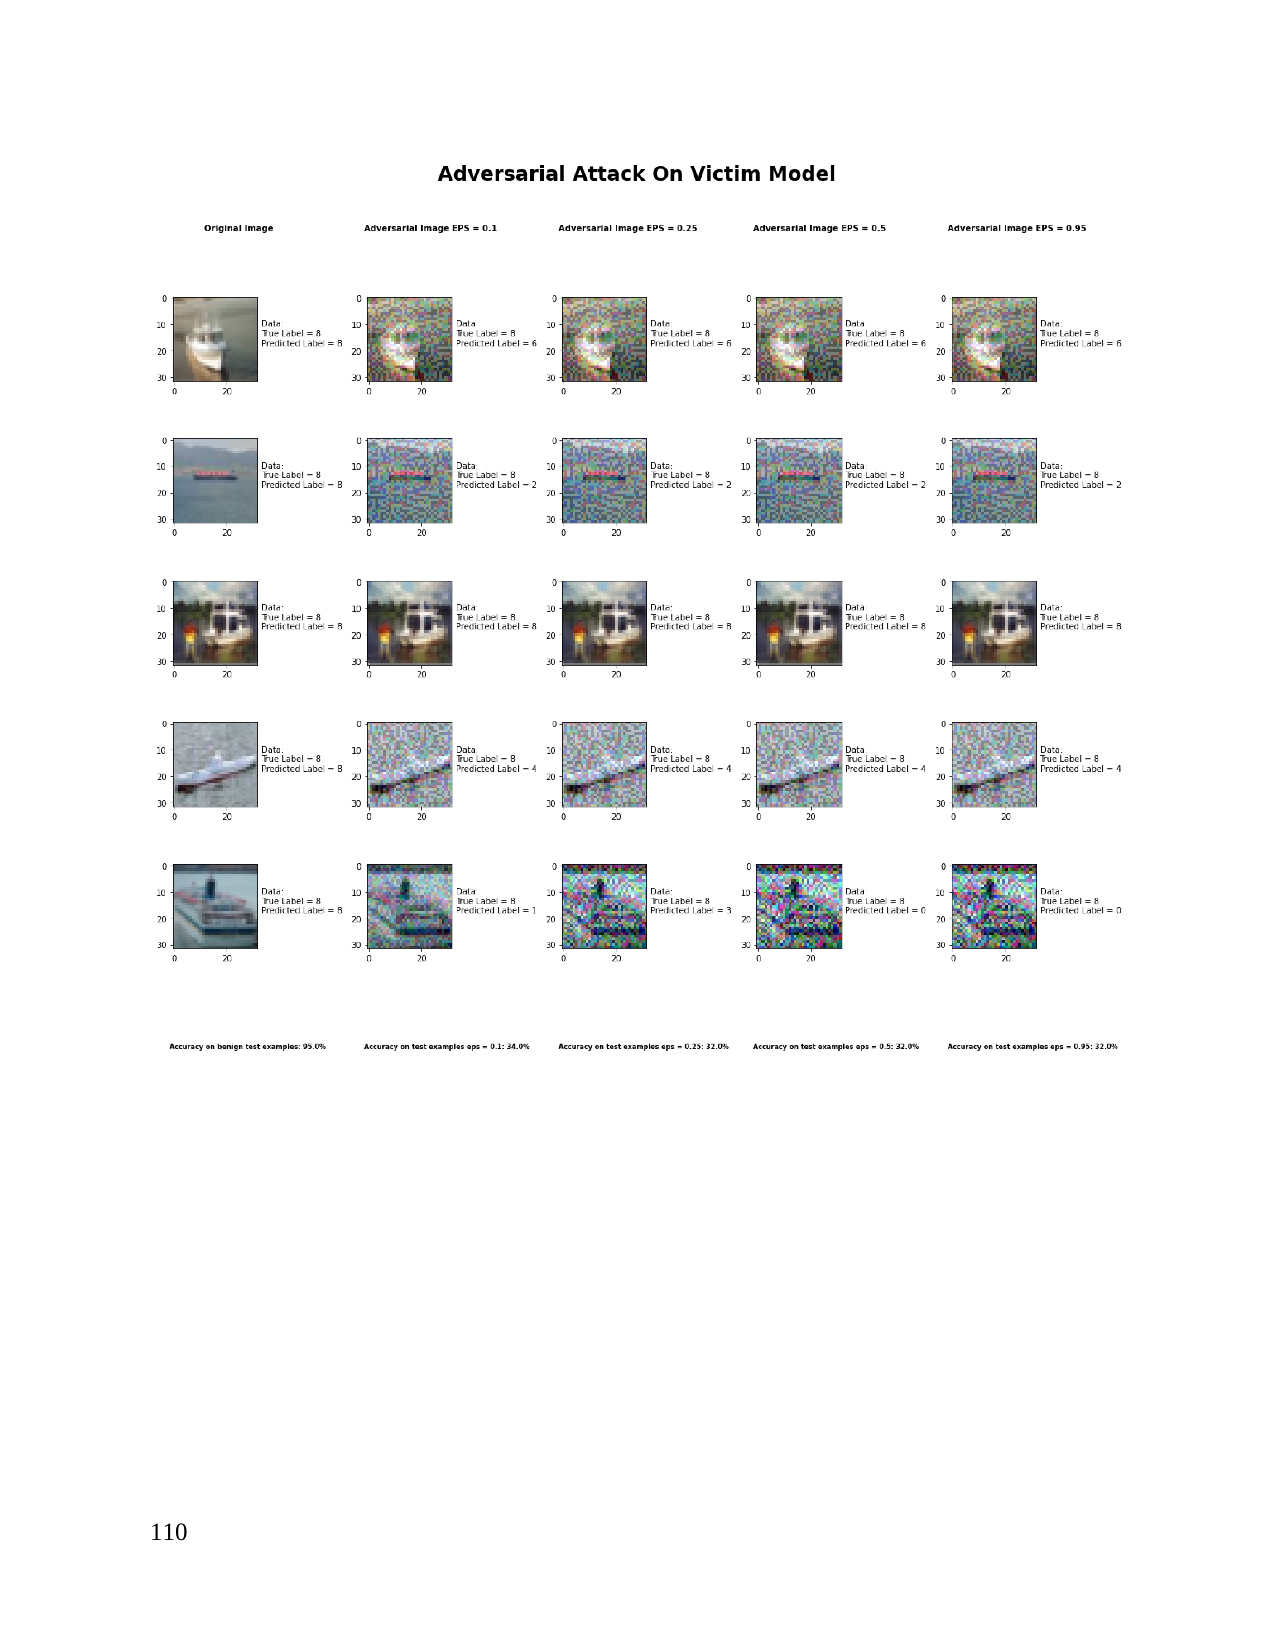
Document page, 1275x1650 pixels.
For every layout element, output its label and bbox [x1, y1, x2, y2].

picture [150, 150, 1125, 1096]
